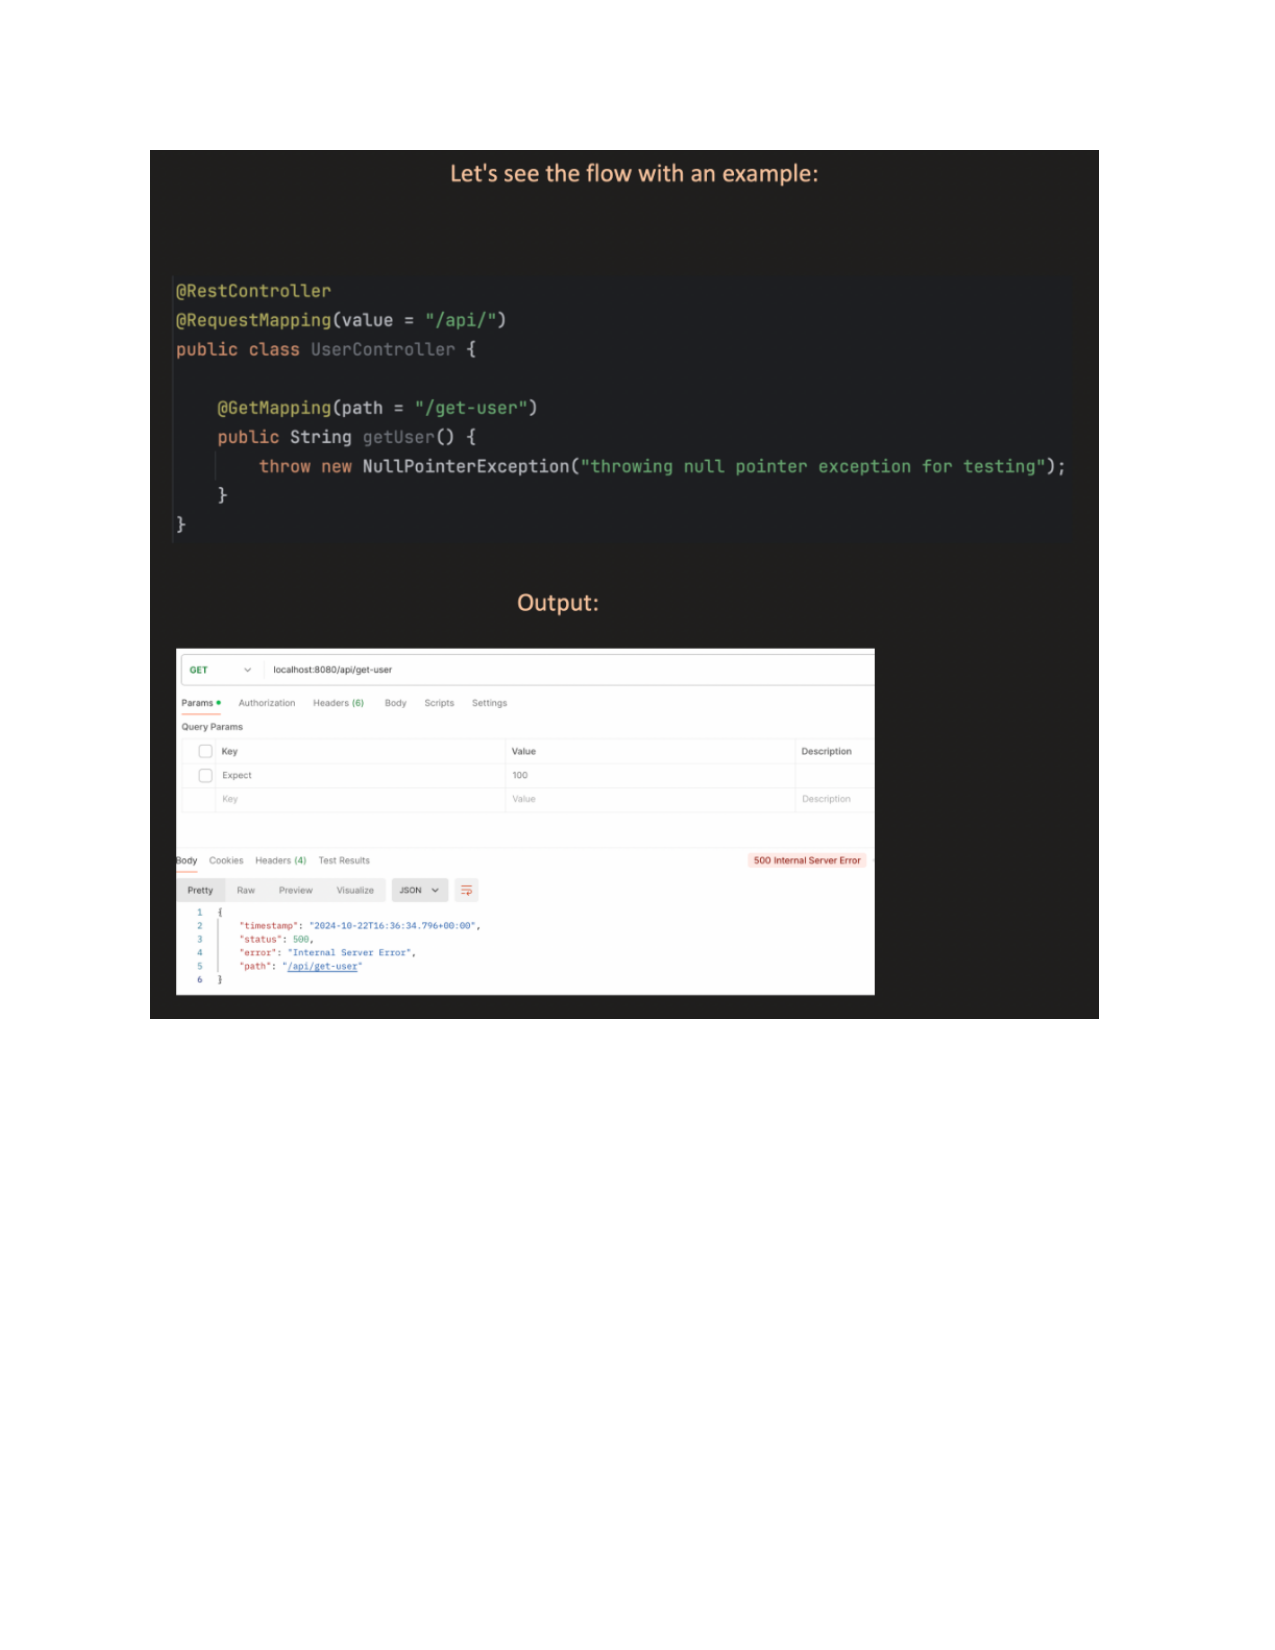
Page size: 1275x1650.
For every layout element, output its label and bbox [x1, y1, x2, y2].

picture [150, 150, 1099, 1019]
